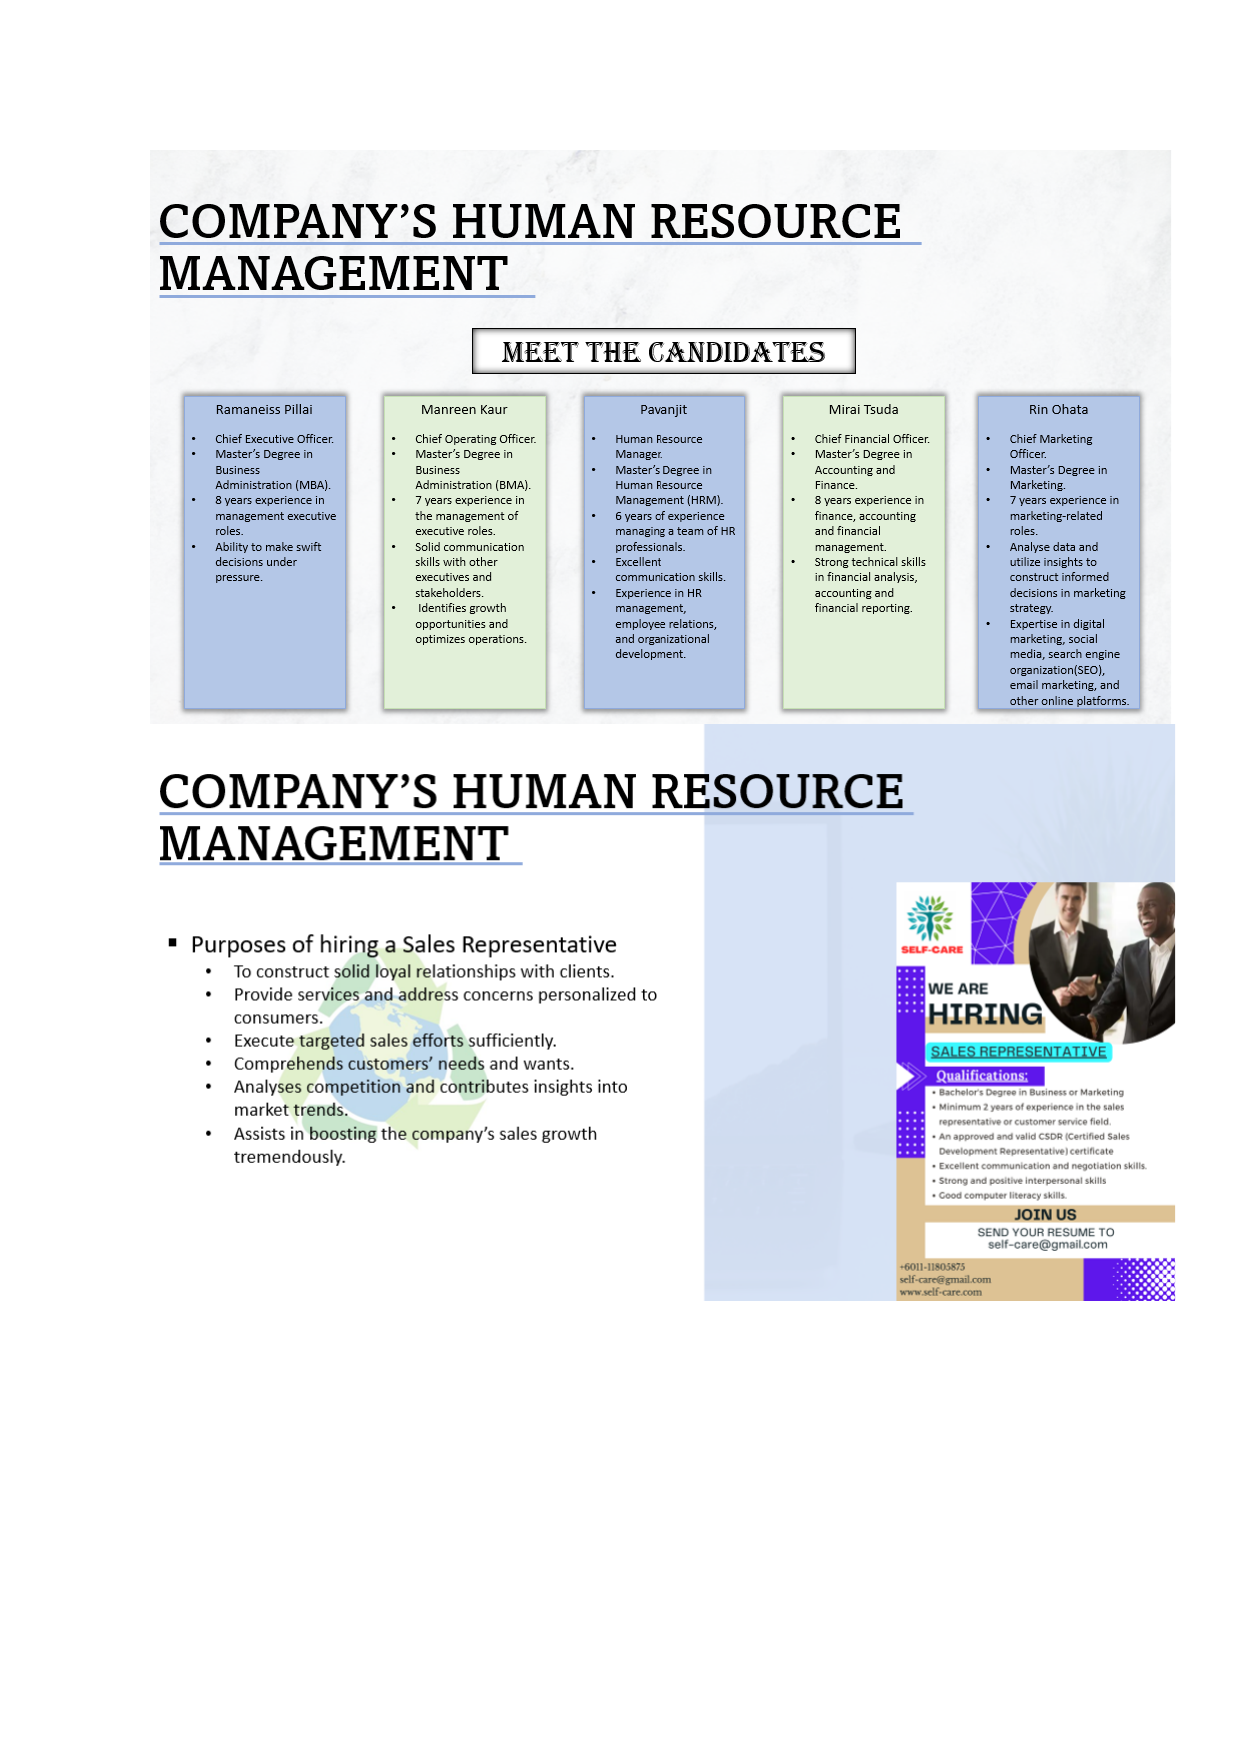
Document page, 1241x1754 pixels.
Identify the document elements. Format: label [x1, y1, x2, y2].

picture [150, 150, 1175, 1301]
